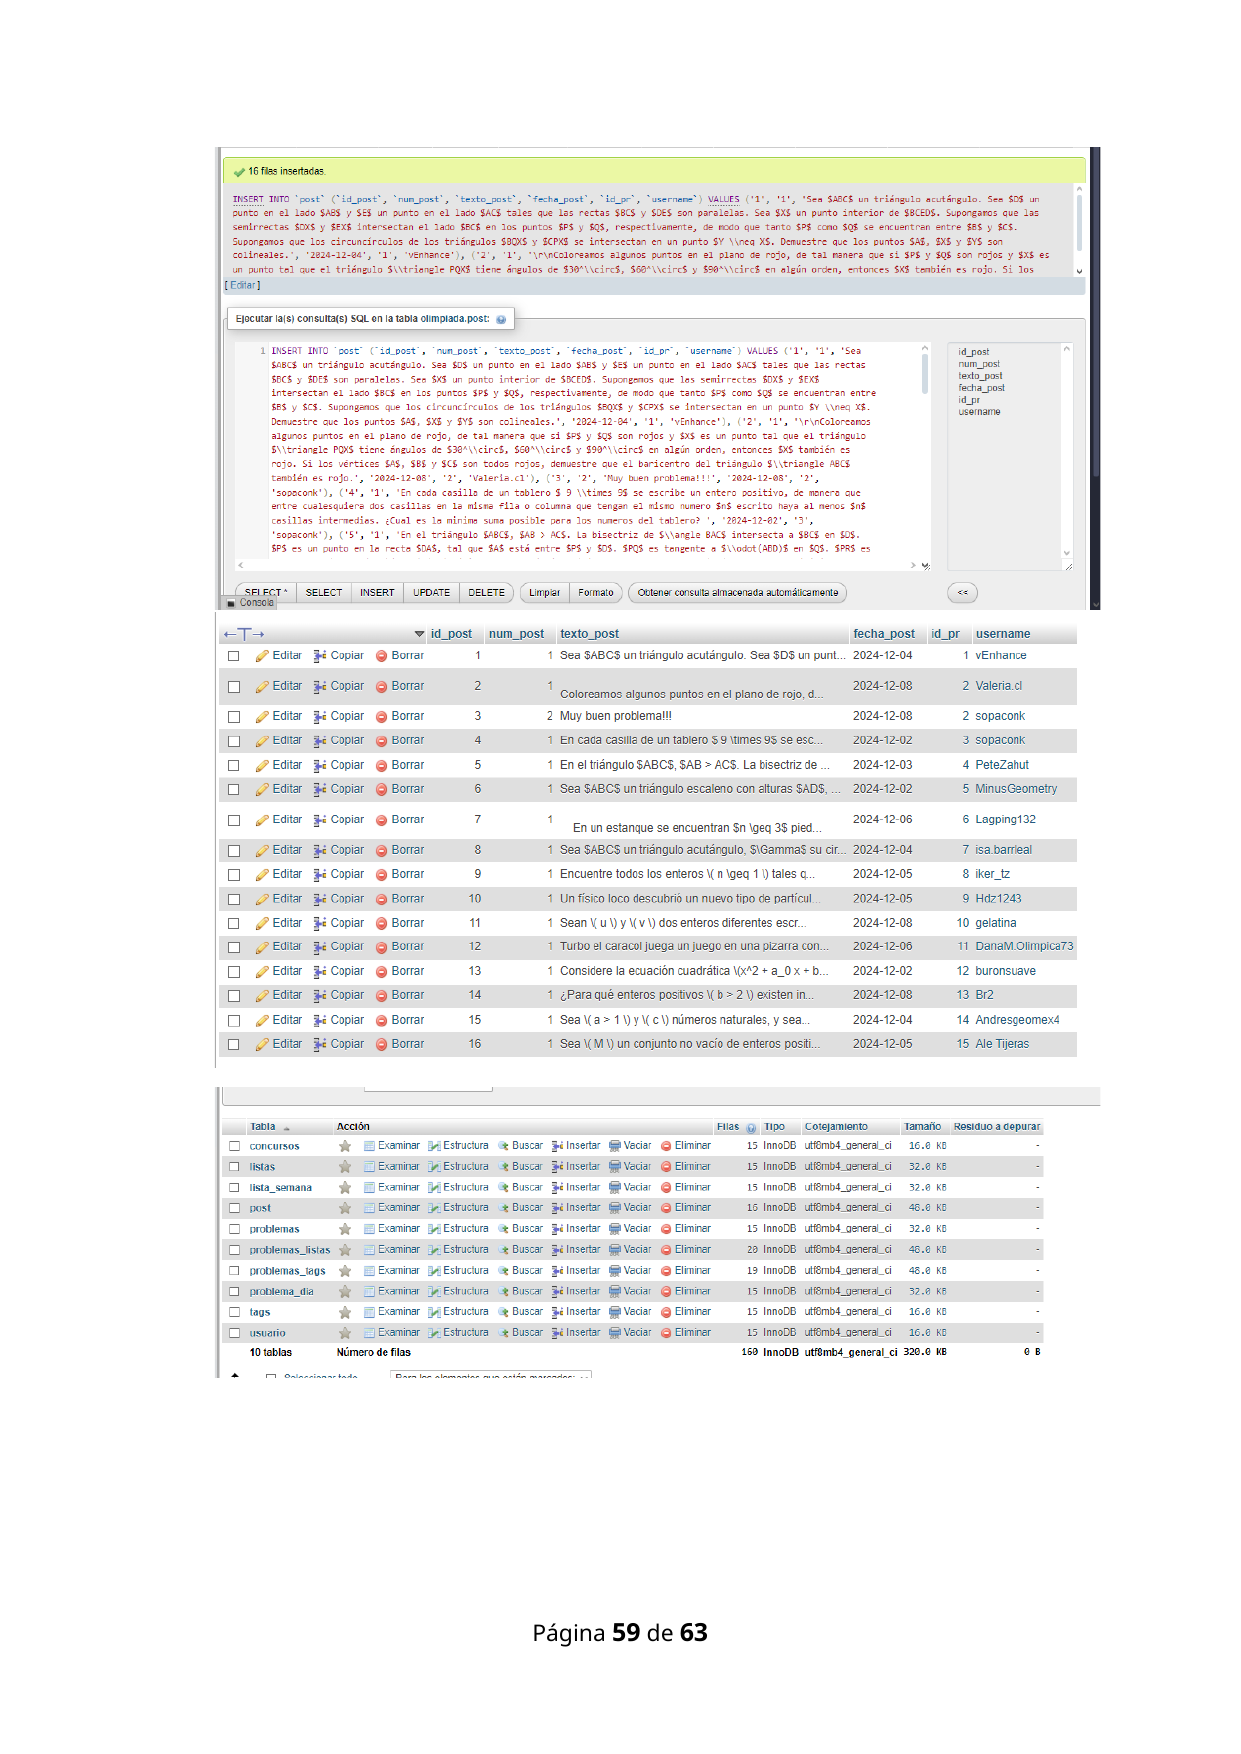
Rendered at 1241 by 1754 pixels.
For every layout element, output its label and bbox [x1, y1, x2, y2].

picture [214, 1087, 1101, 1378]
picture [214, 612, 1101, 1068]
picture [214, 147, 1101, 610]
